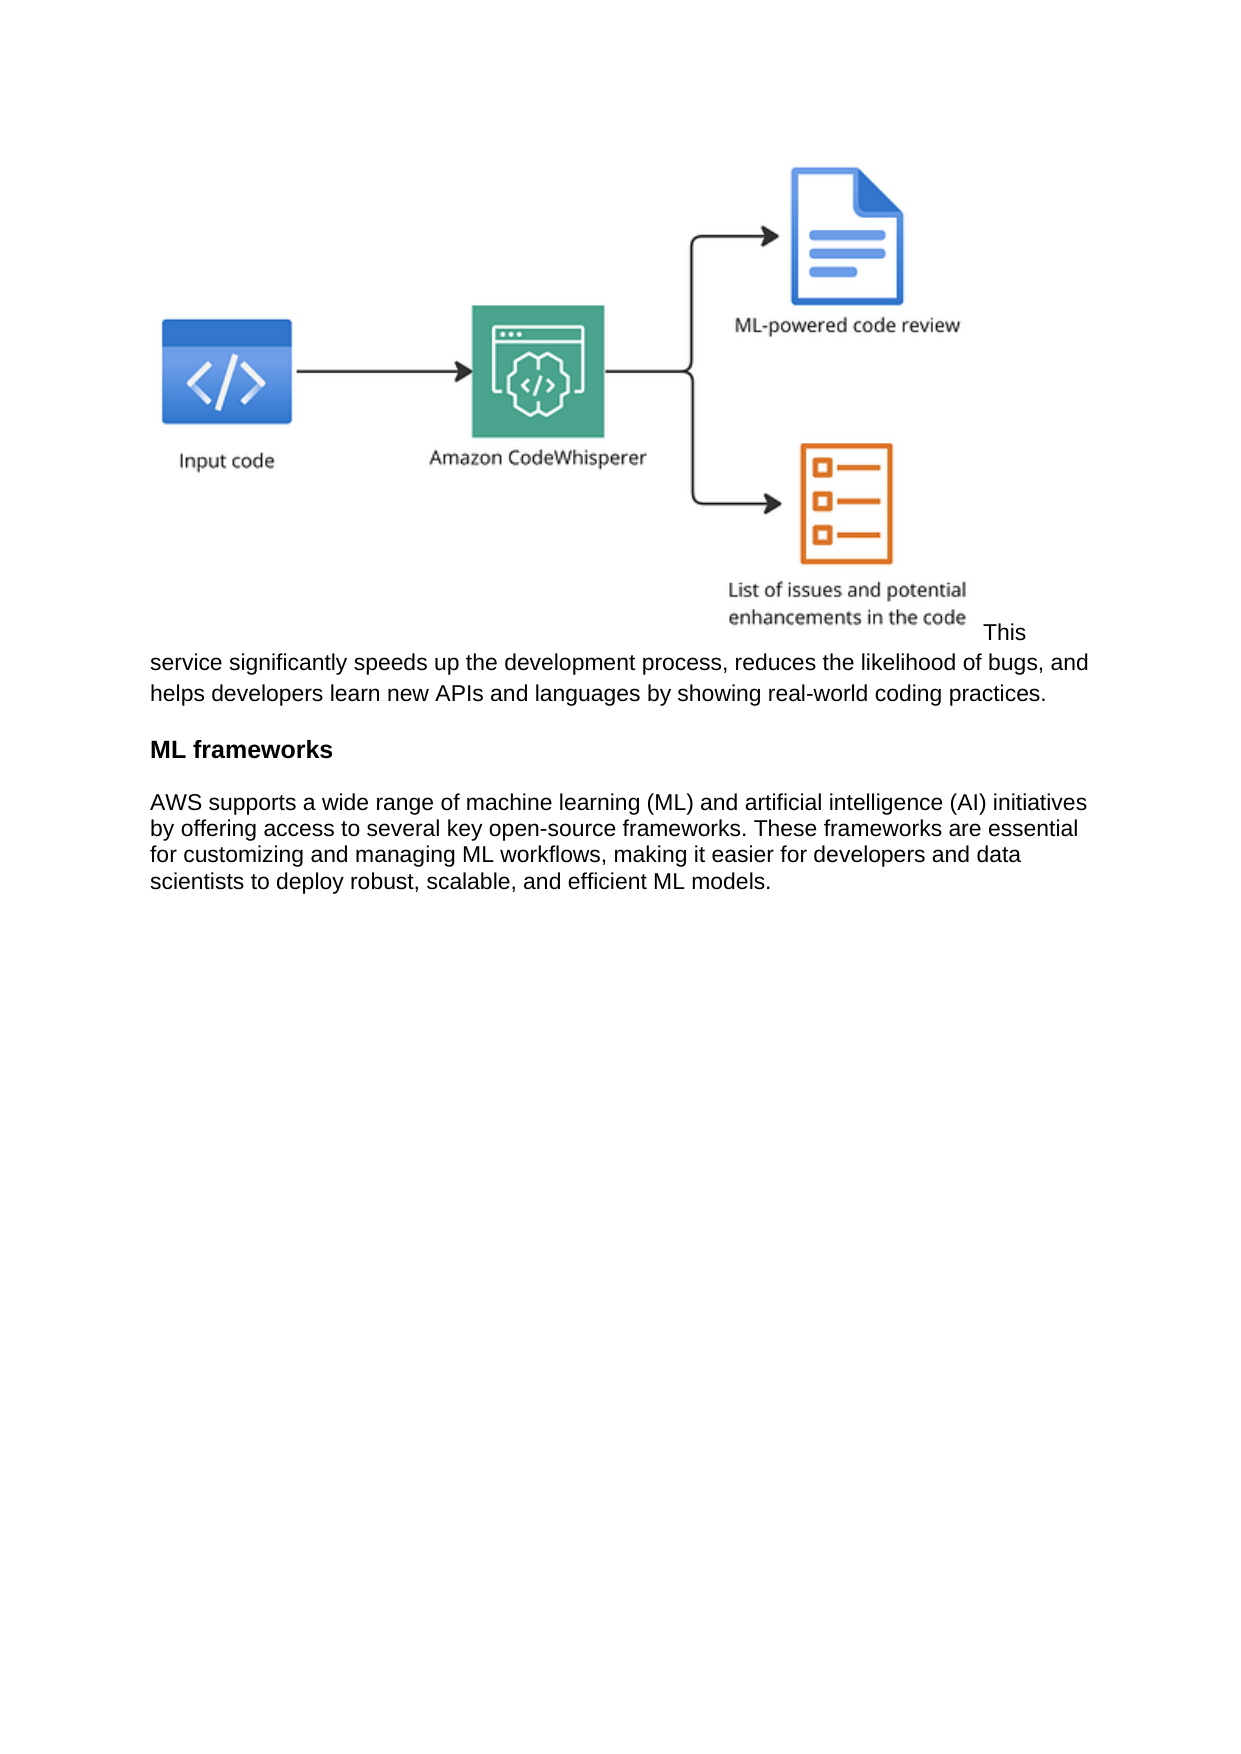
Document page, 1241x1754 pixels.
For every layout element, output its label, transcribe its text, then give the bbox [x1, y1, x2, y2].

text ML frameworks [150, 735, 1090, 763]
picture [150, 150, 983, 641]
text AWS supports a wide range of machine learning (ML) and artificial intelligence (AI) initiatives by offering access to several key open-source frameworks. These frameworks are essential for customizing and managing ML workflows, making it easier for developers and data scientists to deploy robust, scalable, and efficient ML models. [150, 788, 1090, 894]
